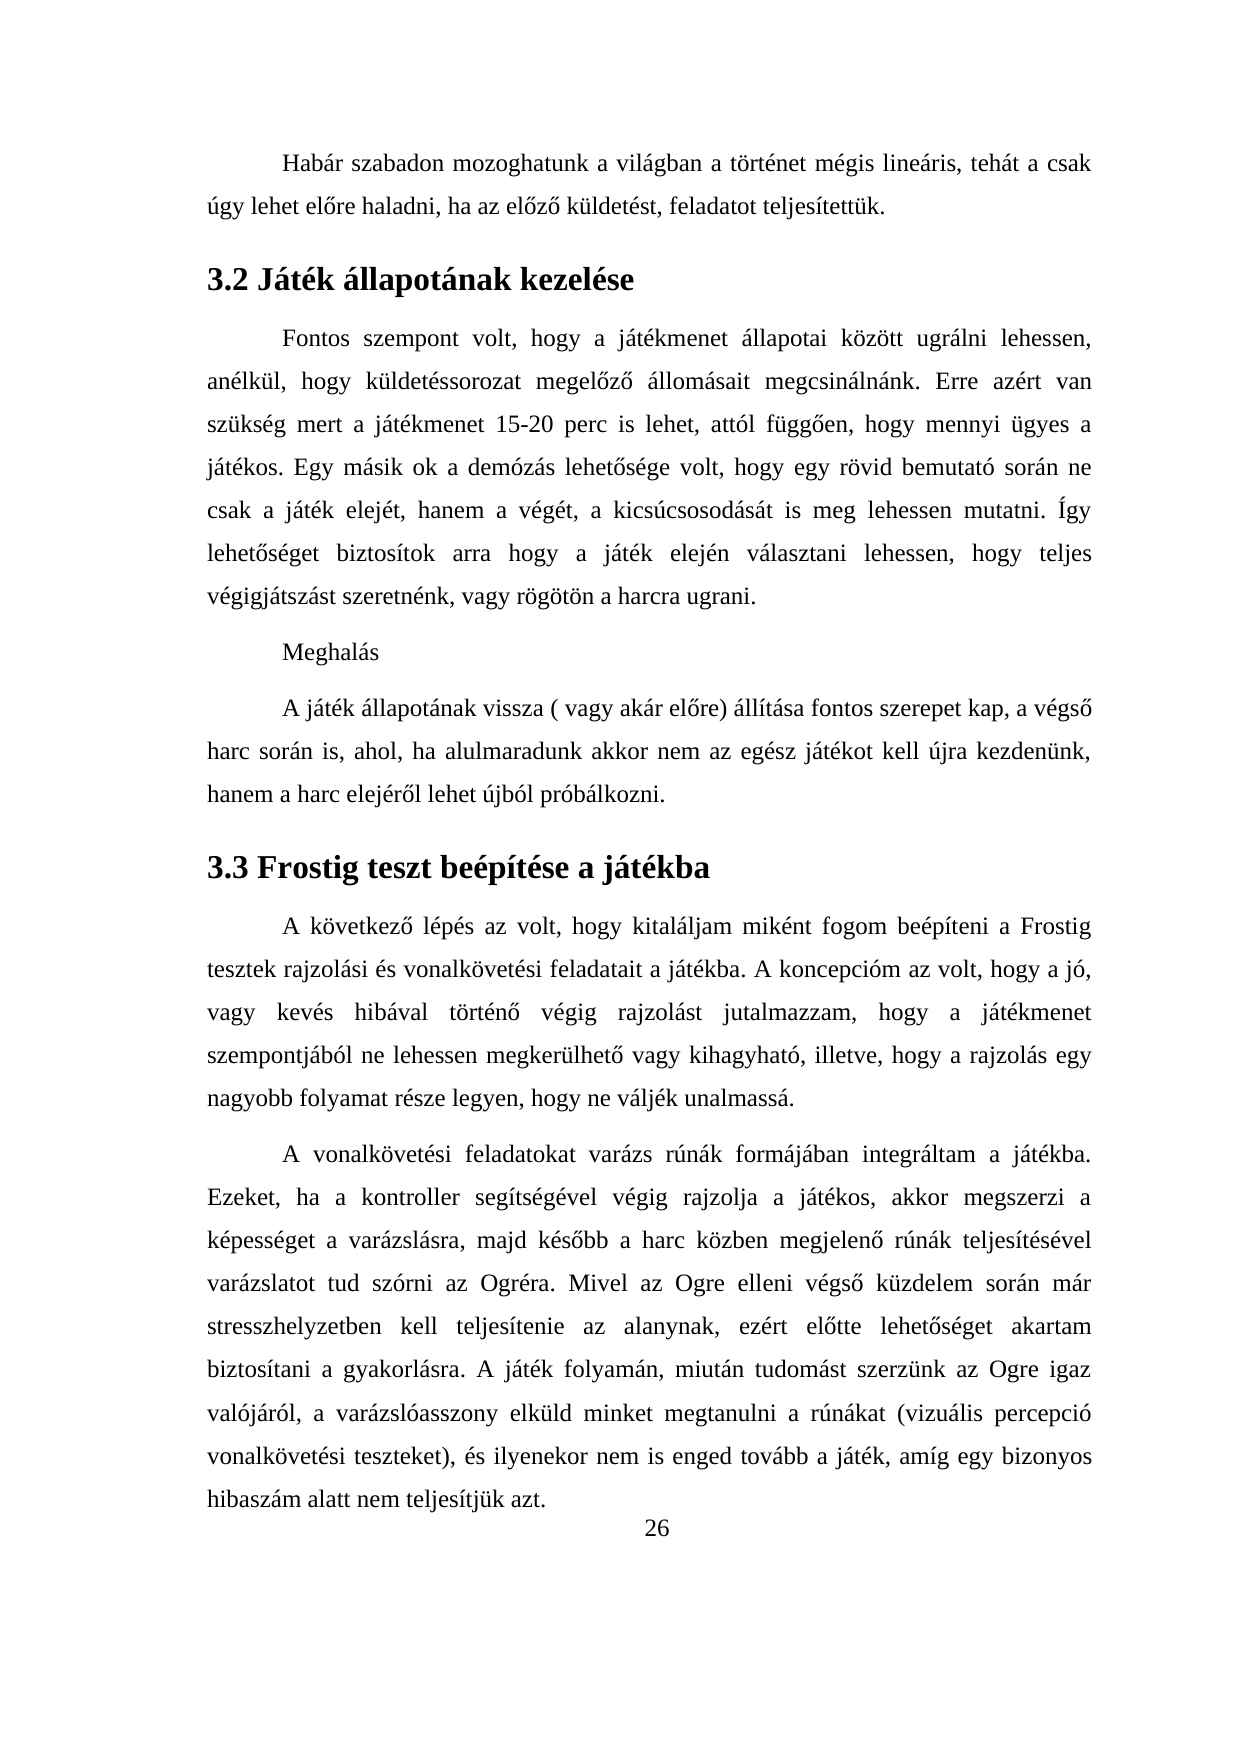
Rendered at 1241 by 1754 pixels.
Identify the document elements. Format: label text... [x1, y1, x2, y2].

subtitle Frostig teszt beépítése a játékba [207, 847, 1092, 885]
text Habár szabadon mozoghatunk a világban a történet mégis lineáris, tehát a csak úgy lehet előre haladni, ha az előző küldetést, feladatot teljesítettük. [207, 148, 1092, 219]
text A játék állapotának vissza ( vagy akár előre) állítása fontos szerepet kap, a végső harc során is, ahol, ha alulmaradunk akkor nem az egész játékot kell újra kezdenünk, hanem a harc elejéről lehet újból próbálkozni. [207, 693, 1092, 808]
text A vonalkövetési feladatokat varázs rúnák formájában integráltam a játékba. Ezeket, ha a kontroller segítségével végig rajzolja a játékos, akkor megszerzi a képességet a varázslásra, majd később a harc közben megjelenő rúnák teljesítésével varázslatot tud szórni az Ogréra. Mivel az Ogre elleni végső küzdelem során már stresszhelyzetben kell teljesítenie az alanynak, ezért előtte lehetőséget akartam biztosítani a gyakorlásra. A játék folyamán, miután tudomást szerzünk az Ogre igaz valójáról, a varázslóasszony elküld minket megtanulni a rúnákat (vizuális percepció vonalkövetési teszteket), és ilyenekor nem is enged tovább a játék, amíg egy bizonyos hibaszám alatt nem teljesítjük azt. [207, 1139, 1092, 1513]
text A következő lépés az volt, hogy kitaláljam miként fogom beépíteni a Frostig tesztek rajzolási és vonalkövetési feladatait a játékba. A koncepcióm az volt, hogy a jó, vagy kevés hibával történő végig rajzolást jutalmazzam, hogy a játékmenet szempontjából ne lehessen megkerülhető vagy kihagyható, illetve, hogy a rajzolás egy nagyobb folyamat része legyen, hogy ne váljék unalmassá. [207, 911, 1092, 1112]
subtitle Játék állapotának kezelése [207, 259, 1092, 297]
text Fontos szempont volt, hogy a játékmenet állapotai között ugrálni lehessen, anélkül, hogy küldetéssorozat megelőző állomásait megcsinálnánk. Erre azért van szükség mert a játékmenet 15-20 perc is lehet, attól függően, hogy mennyi ügyes a játékos. Egy másik ok a demózás lehetősége volt, hogy egy rövid bemutató során ne csak a játék elejét, hanem a végét, a kicsúcsosodását is meg lehessen mutatni. Így lehetőséget biztosítok arra hogy a játék elején választani lehessen, hogy teljes végigjátszást szeretnénk, vagy rögötön a harcra ugrani. [207, 323, 1092, 610]
